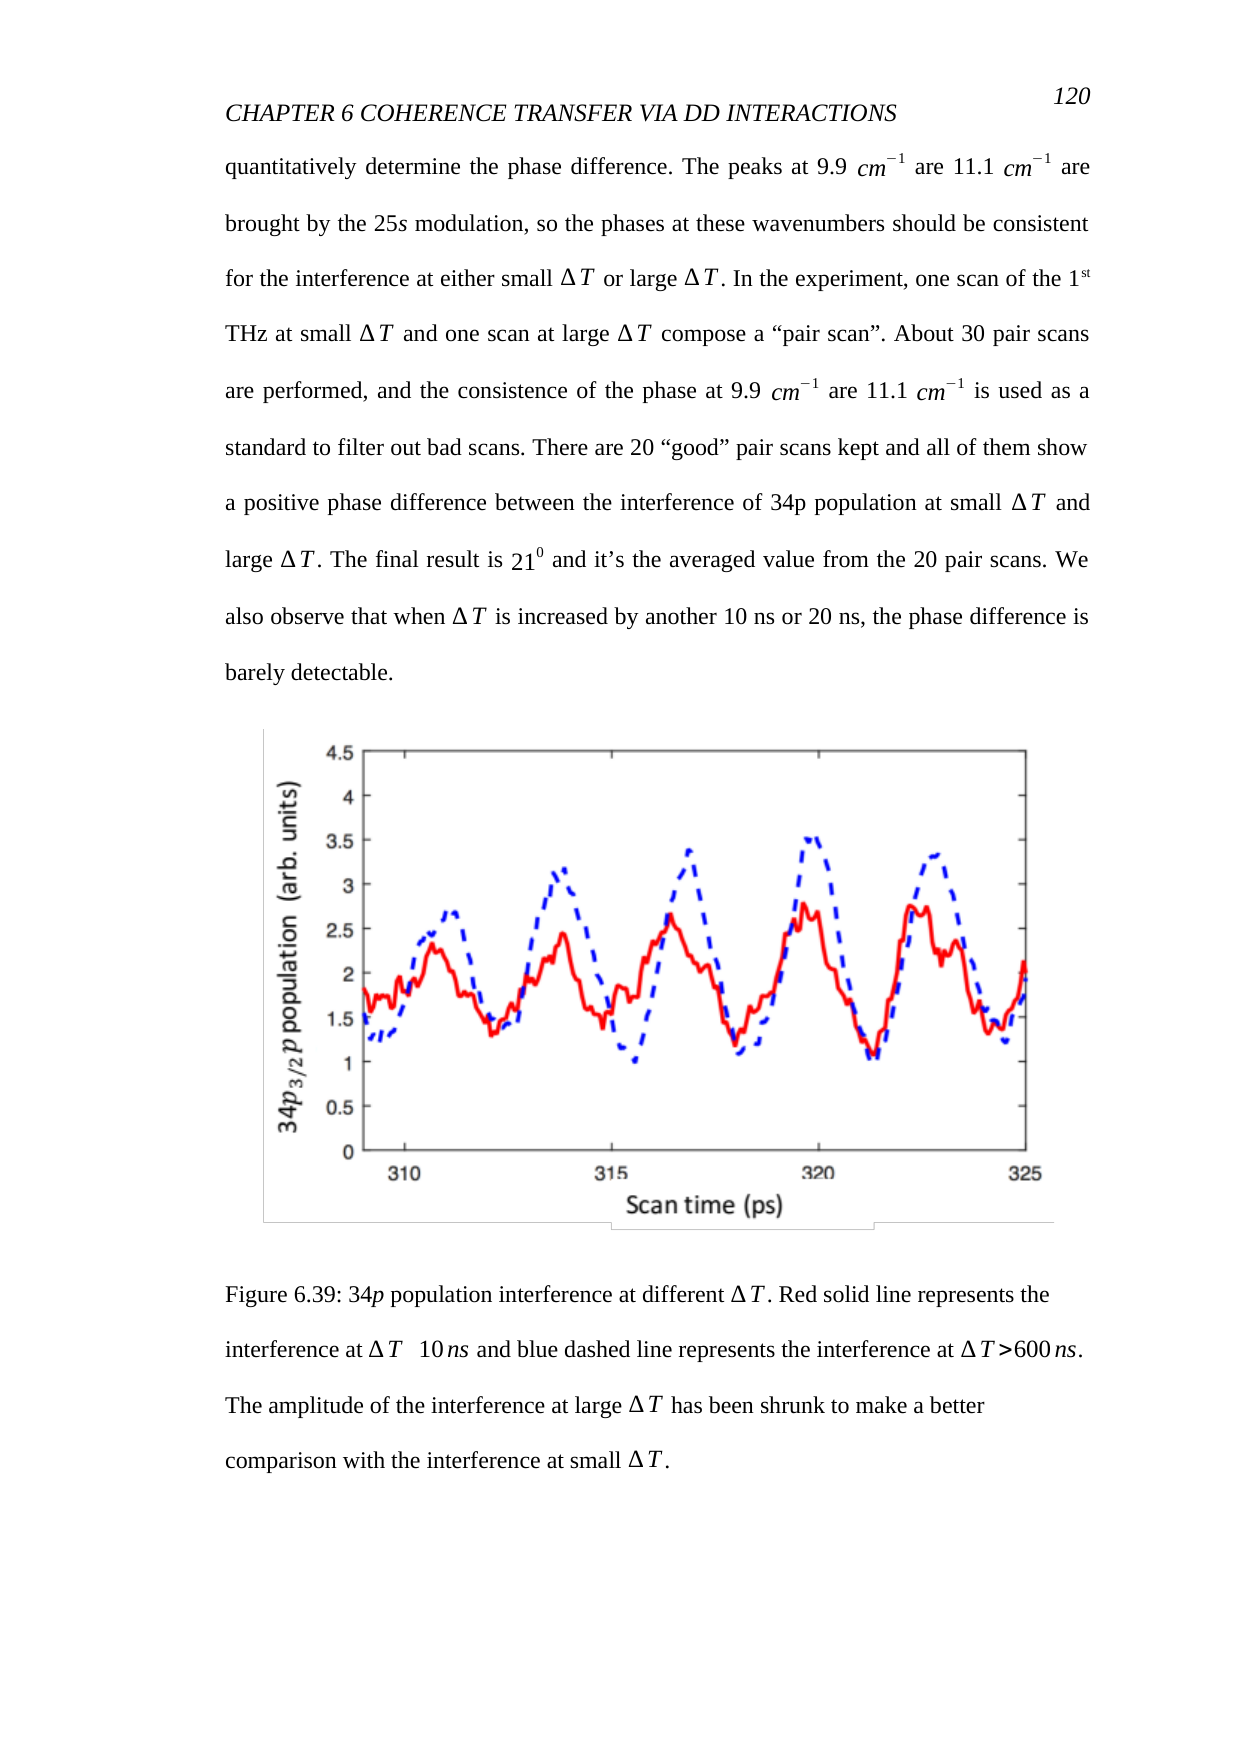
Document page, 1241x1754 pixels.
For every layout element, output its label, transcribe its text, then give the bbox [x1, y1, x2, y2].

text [225, 150, 1090, 685]
